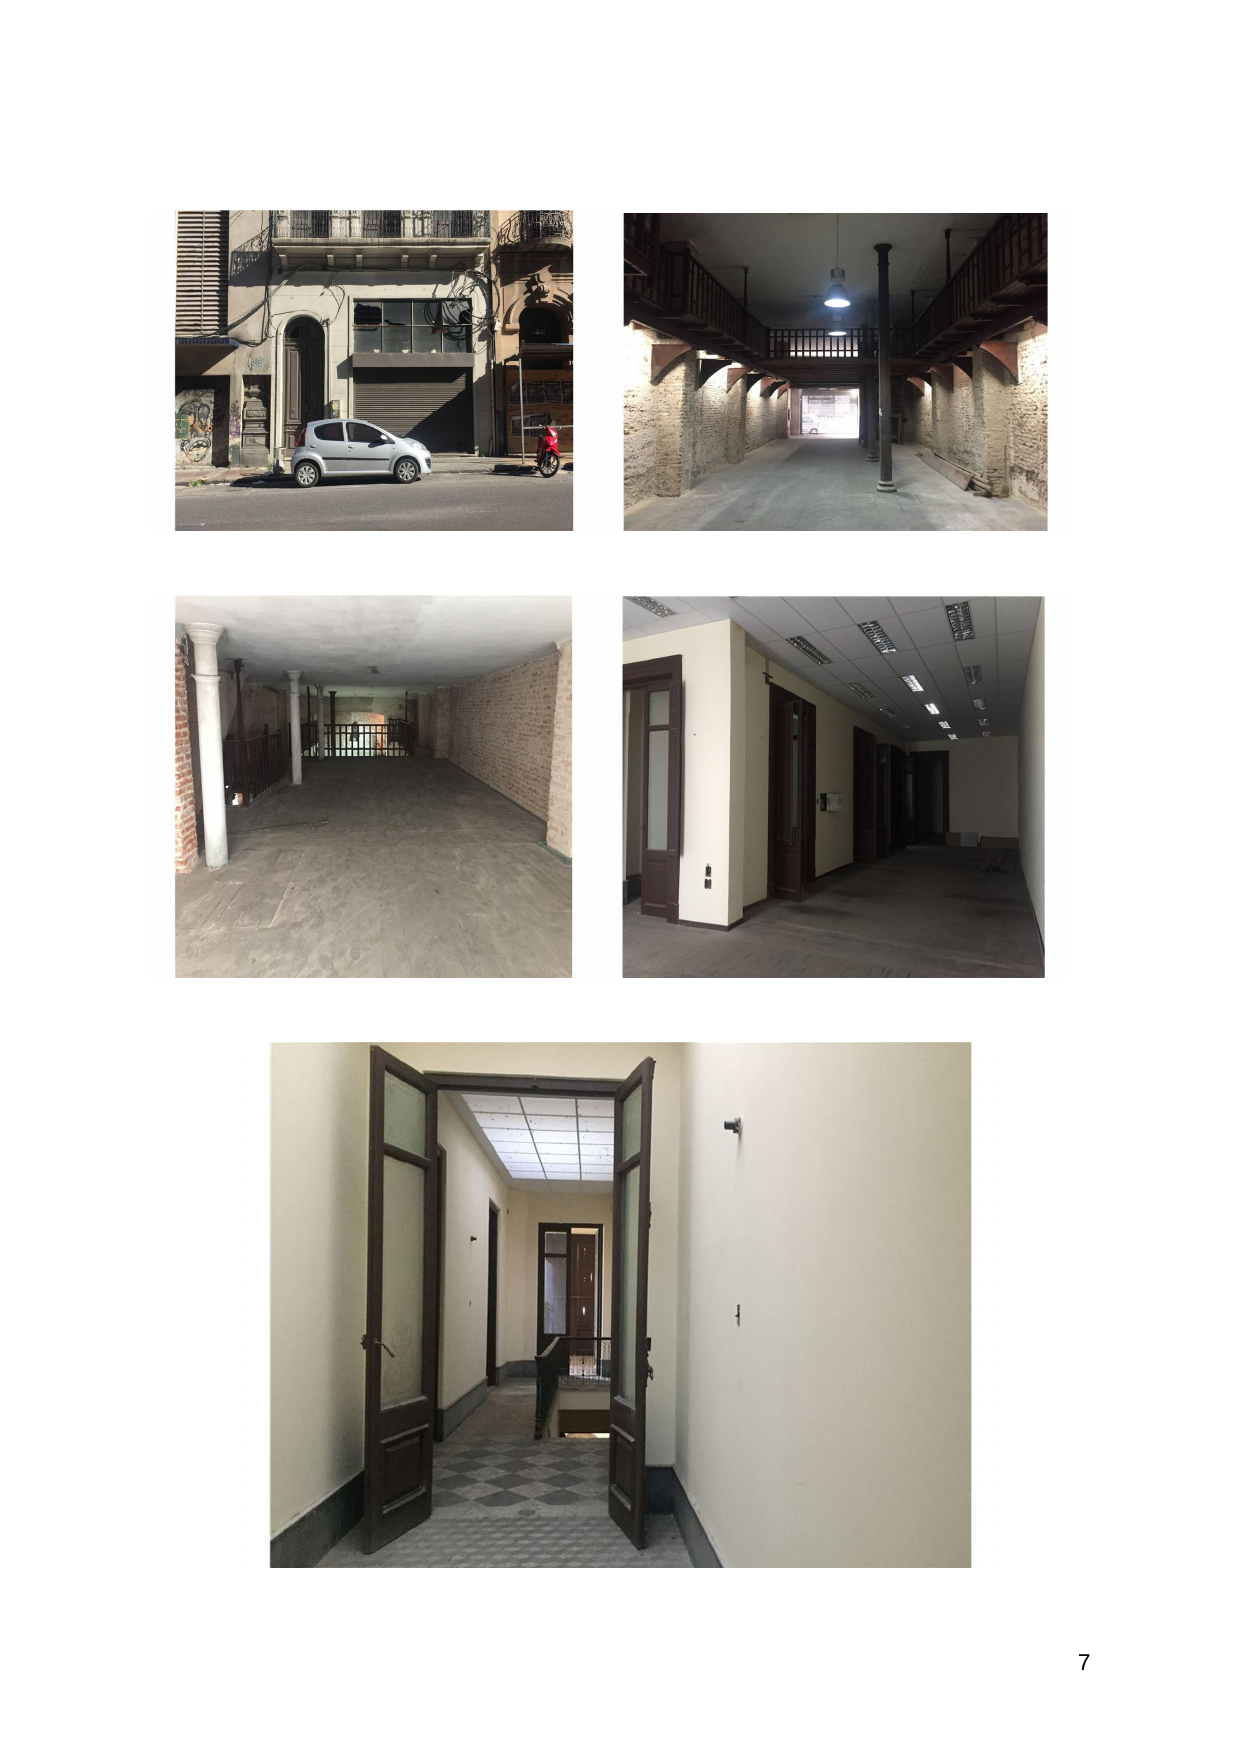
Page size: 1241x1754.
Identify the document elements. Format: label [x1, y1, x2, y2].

picture [150, 595, 1071, 978]
picture [226, 1042, 1015, 1568]
picture [150, 210, 1074, 531]
